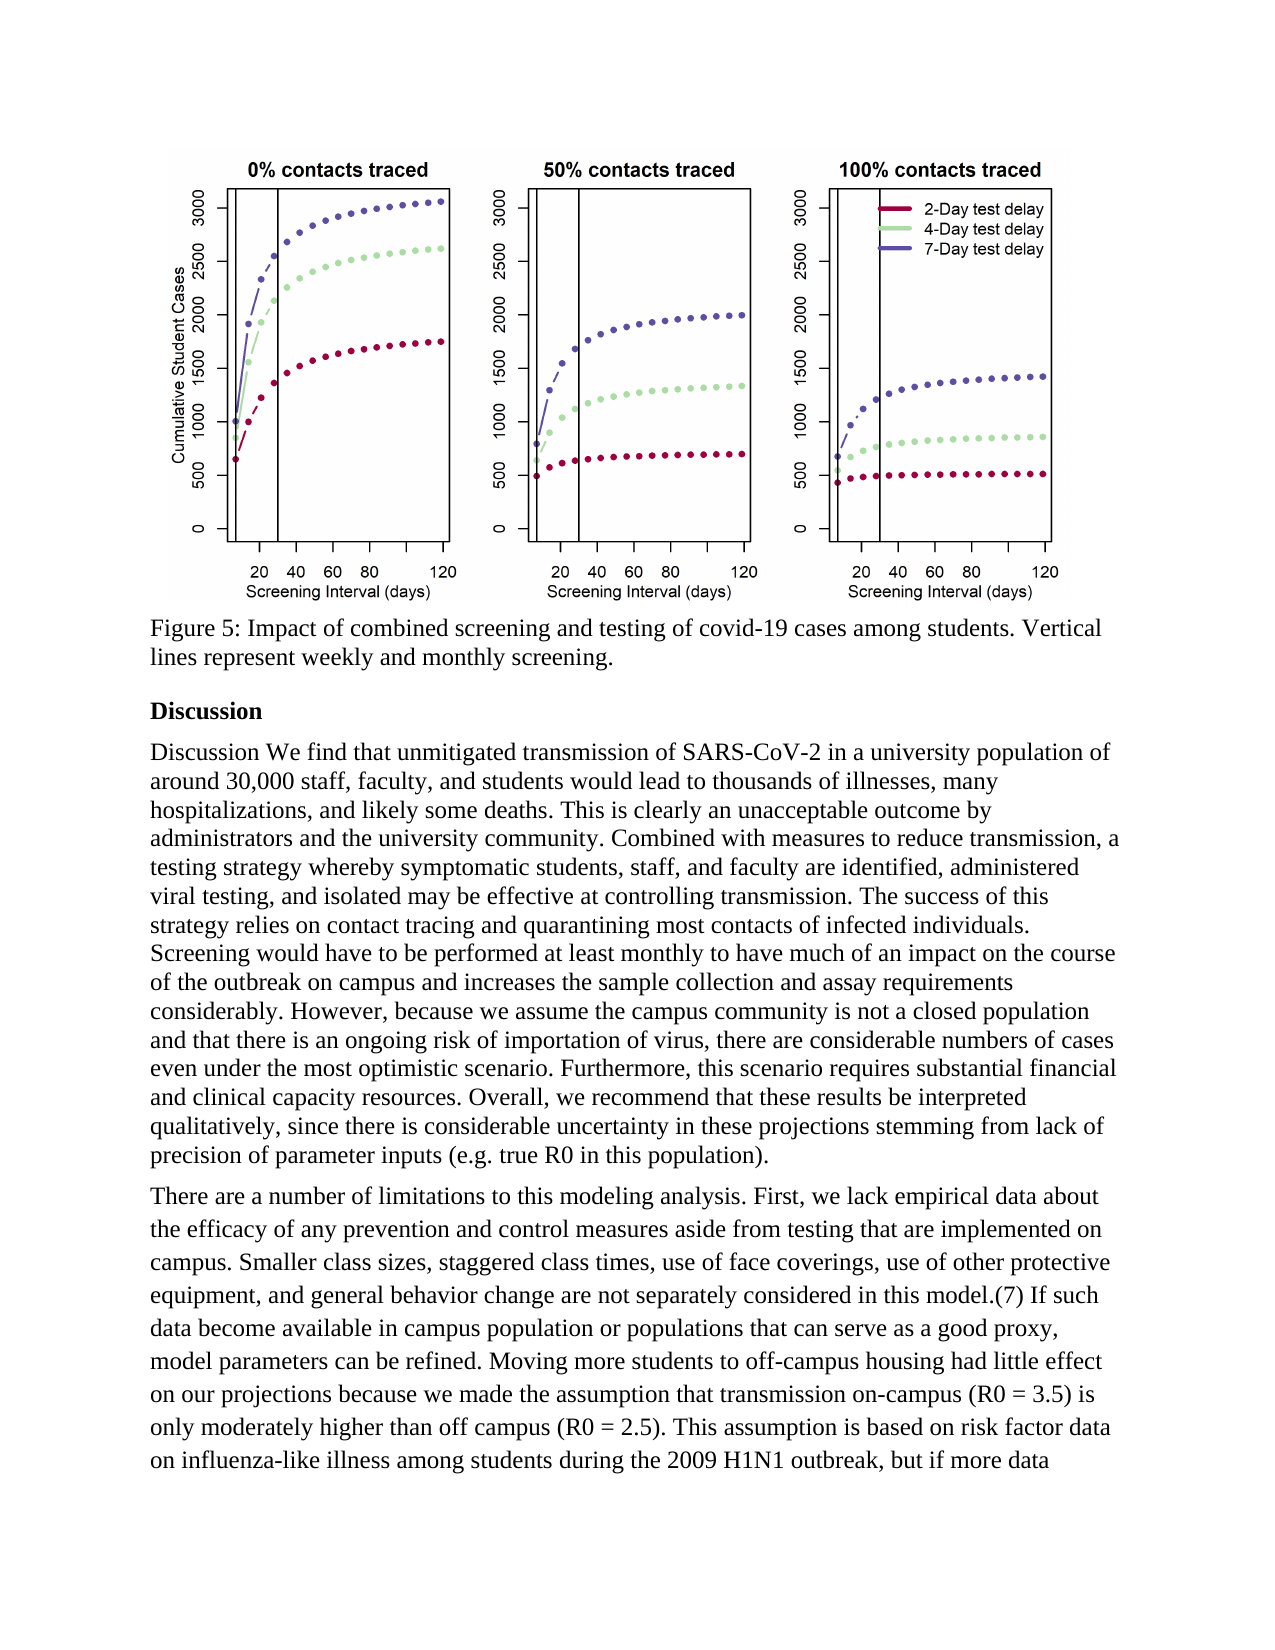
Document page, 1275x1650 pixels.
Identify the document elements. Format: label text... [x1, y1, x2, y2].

subtitle Discussion [150, 696, 1125, 725]
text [150, 1181, 1125, 1474]
picture [168, 150, 1071, 601]
